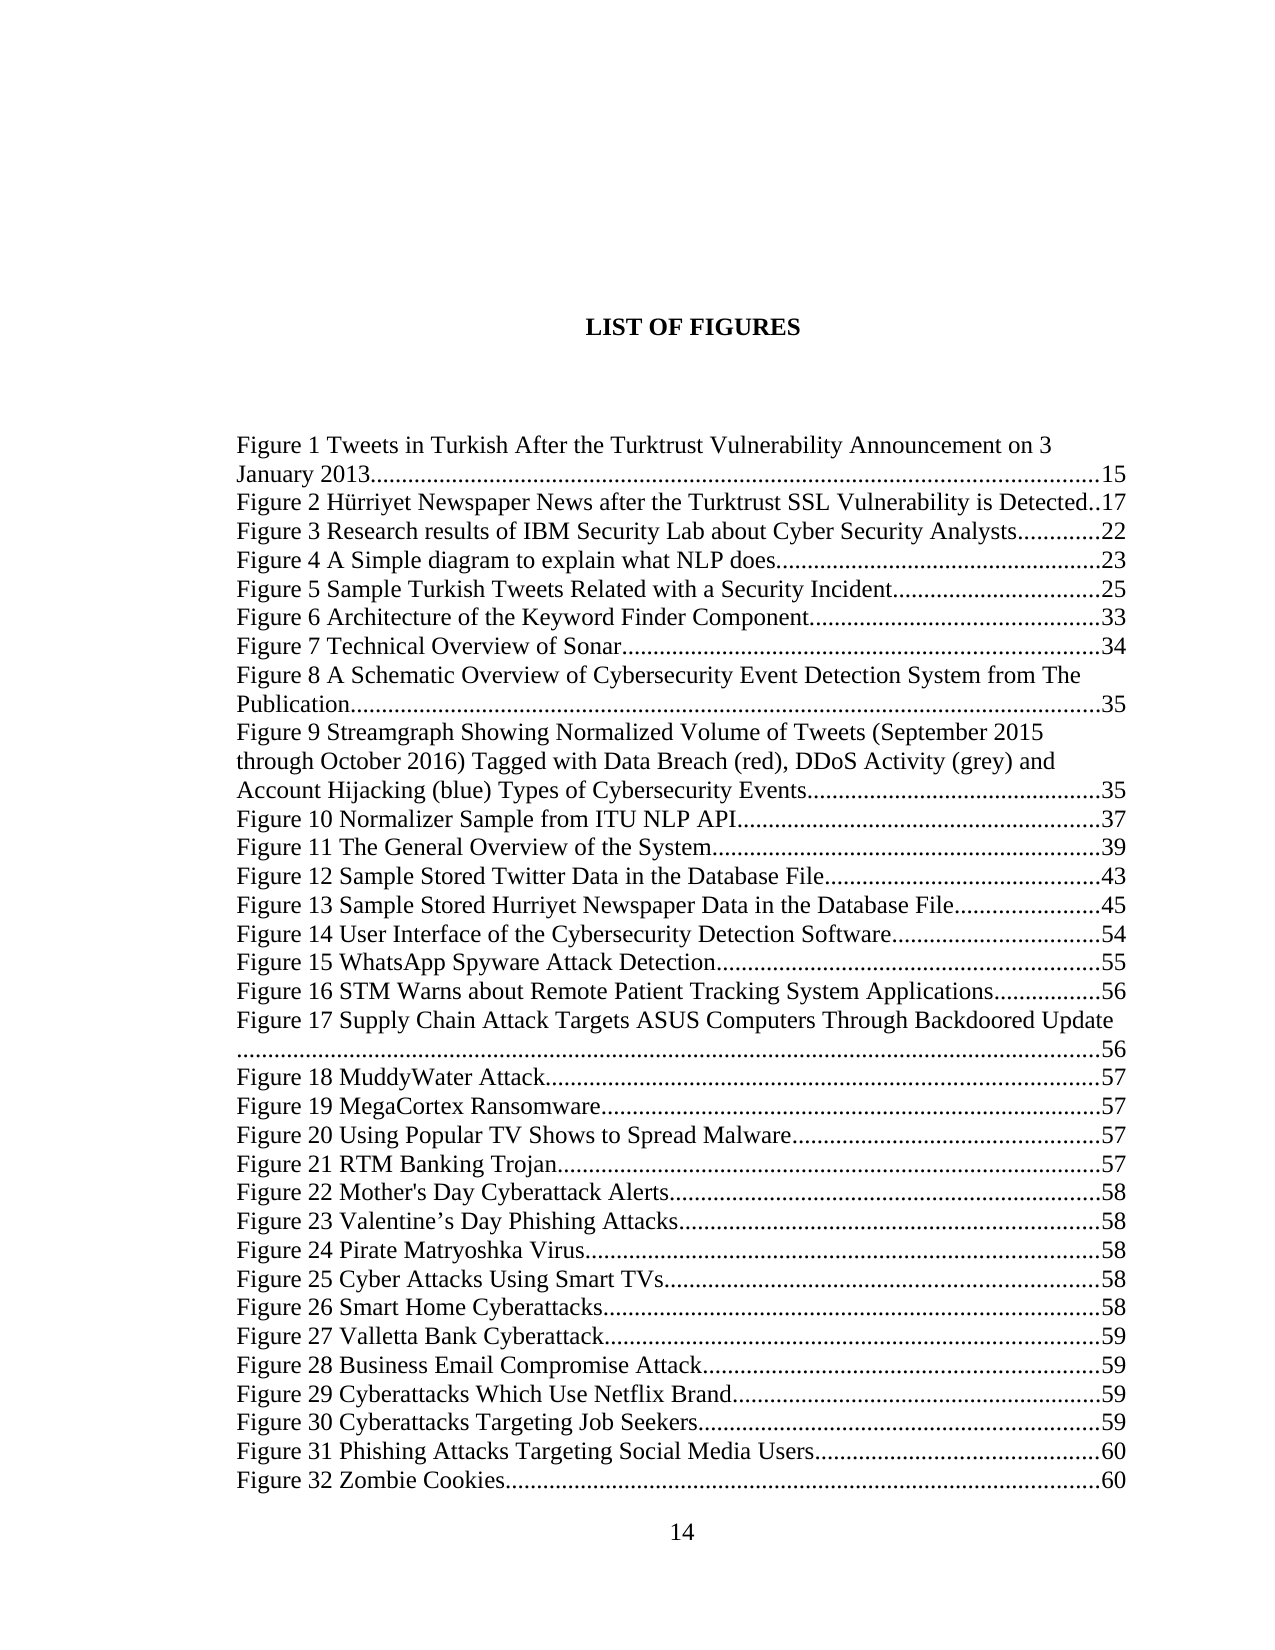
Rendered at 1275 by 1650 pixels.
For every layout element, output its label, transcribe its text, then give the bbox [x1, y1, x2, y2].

text Figure 8 A Schematic Overview of Cybersecurity Event Detection System from The Publication. 35 [236, 660, 1127, 717]
text Figure 12 Sample Stored Twitter Data in the Database File 43 [236, 861, 1127, 890]
text Figure 15 WhatsApp Spyware Attack Detection 55 [236, 947, 1127, 976]
text Figure 22 Mother's Day Cyberattack Alerts 58 [236, 1177, 1127, 1206]
text Figure 18 MuddyWater Attack 57 [236, 1062, 1127, 1091]
subtitle LIST OF FIGURES [236, 312, 1127, 341]
text Figure 25 Cyber Attacks Using Smart TVs 58 [236, 1264, 1127, 1292]
text Figure 9 Streamgraph Showing Normalized Volume of Tweets (September 2015 through October 2016) Tagged with Data Breach (red), DDoS Activity (grey) and Account Hijacking (blue) Types of Cybersecurity Events. 35 [236, 717, 1127, 804]
text Figure 19 MegaCortex Ransomware 57 [236, 1091, 1127, 1120]
text Figure 21 RTM Banking Trojan 57 [236, 1149, 1127, 1177]
text Figure 28 Business Email Compromise Attack 59 [236, 1350, 1127, 1379]
text Figure 4 A Simple diagram to explain what NLP does. 23 [236, 545, 1127, 574]
text Figure 31 Phishing Attacks Targeting Social Media Users 60 [236, 1436, 1127, 1465]
text Figure 24 Pirate Matryoshka Virus 58 [236, 1235, 1127, 1264]
text Figure 7 Technical Overview of Sonar. 34 [236, 631, 1127, 660]
text Figure 16 STM Warns about Remote Patient Tracking System Applications 56 [236, 976, 1127, 1005]
text Figure 10 Normalizer Sample from ITU NLP API 37 [236, 804, 1127, 832]
text Figure 20 Using Popular TV Shows to Spread Malware 57 [236, 1120, 1127, 1149]
text Figure 2 Hürriyet Newspaper News after the Turktrust SSL Vulnerability is Detected 17 [236, 487, 1127, 516]
text Figure 13 Sample Stored Hurriyet Newspaper Data in the Database File 45 [236, 890, 1127, 919]
text Figure 27 Valletta Bank Cyberattack 59 [236, 1321, 1127, 1350]
text Figure 6 Architecture of the Keyword Finder Component. 33 [236, 602, 1127, 631]
text Figure 17 Supply Chain Attack Targets ASUS Computers Through Backdoored Update 56 [236, 1005, 1127, 1062]
text Figure 23 Valentine’s Day Phishing Attacks 58 [236, 1206, 1127, 1235]
text Figure 14 User Interface of the Cybersecurity Detection Software 54 [236, 919, 1127, 947]
text Figure 11 The General Overview of the System 39 [236, 832, 1127, 861]
text Figure 5 Sample Turkish Tweets Related with a Security Incident 25 [236, 574, 1127, 602]
text Figure 29 Cyberattacks Which Use Netflix Brand 59 [236, 1379, 1127, 1407]
text Figure 26 Smart Home Cyberattacks 58 [236, 1292, 1127, 1321]
text Figure 1 Tweets in Turkish After the Turktrust Vulnerability Announcement on 3 January 2013 15 [236, 430, 1127, 487]
text Figure 30 Cyberattacks Targeting Job Seekers 59 [236, 1407, 1127, 1436]
text Figure 3 Research results of IBM Security Lab about Cyber Security Analysts 22 [236, 516, 1127, 545]
text Figure 32 Zombie Cookies 60 [236, 1465, 1127, 1494]
